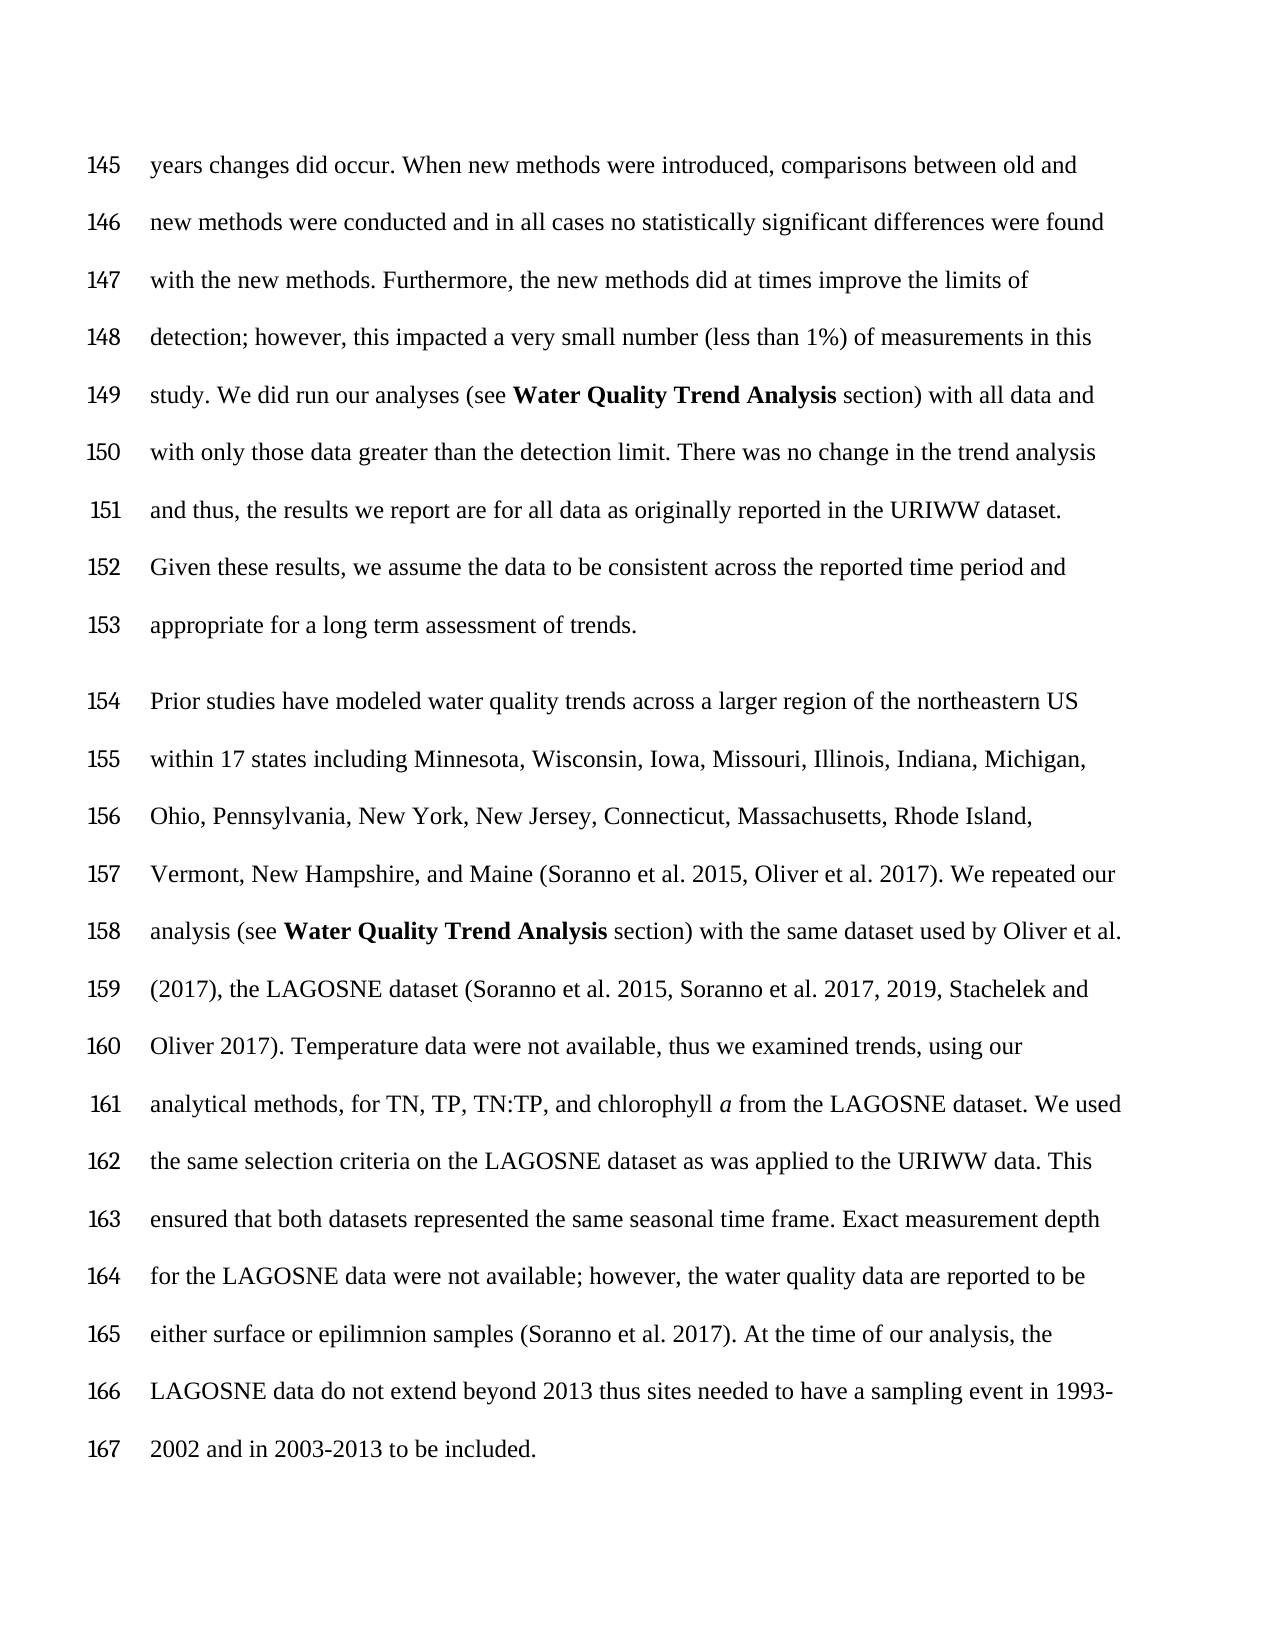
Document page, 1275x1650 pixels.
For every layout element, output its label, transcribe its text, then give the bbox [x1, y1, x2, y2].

text Prior studies have modeled water quality trends across a larger region of the northeastern US within 17 states including Minnesota, Wisconsin, Iowa, Missouri, Illinois, Indiana, Michigan, Ohio, Pennsylvania, New York, New Jersey, Connecticut, Massachusetts, Rhode Island, Vermont, New Hampshire, and Maine (Soranno et al. 2015, Oliver et al. 2017). We repeated our analysis (see Water Quality Trend Analysis section) with the same dataset used by Oliver et al. (2017), the LAGOSNE dataset (Soranno et al. 2015, Soranno et al. 2017, 2019, Stachelek and Oliver 2017). Temperature data were not available, thus we examined trends, using our analytical methods, for TN, TP, TN:TP, and chlorophyll a from the LAGOSNE dataset. We used the same selection criteria on the LAGOSNE dataset as was applied to the URIWW data. This ensured that both datasets represented the same seasonal time frame. Exact measurement depth for the LAGOSNE data were not available; however, the water quality data are reported to be either surface or epilimnion samples (Soranno et al. 2017). At the time of our analysis, the LAGOSNE data do not extend beyond 2013 thus sites needed to have a sampling event in 1993-2002 and in 2003-2013 to be included. [150, 686, 1125, 1462]
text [150, 150, 1125, 639]
